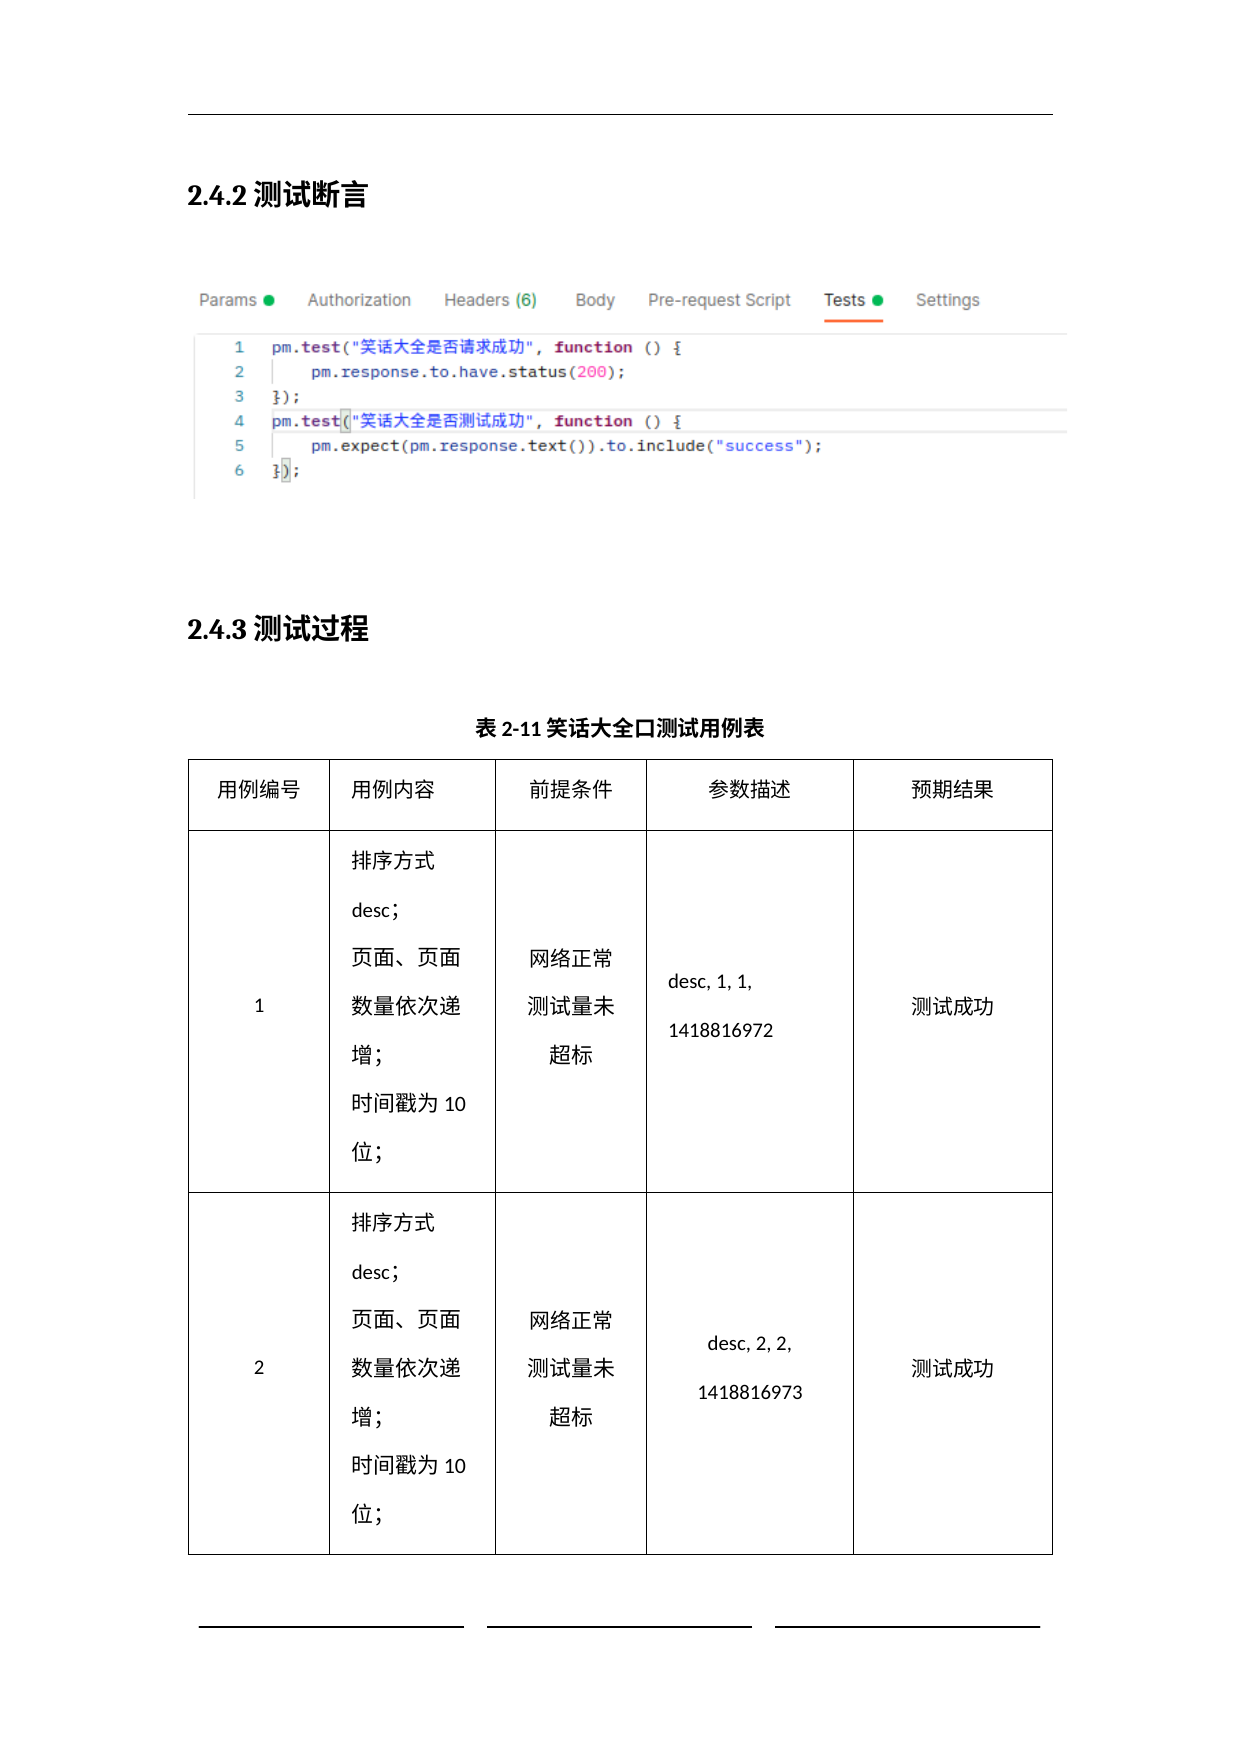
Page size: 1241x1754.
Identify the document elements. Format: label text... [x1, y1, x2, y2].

table_cell 测试成功 [854, 831, 1052, 1192]
table_cell 网络正常 测试量未超标 [496, 1193, 646, 1554]
table_cell 1 [189, 831, 329, 1192]
subtitle 2.4.3 测试过程 [187, 594, 1053, 659]
table_header 用例编号 [189, 760, 329, 830]
table_header 参数描述 [647, 760, 853, 830]
subtitle 2.4.2 测试断言 [187, 161, 1053, 226]
table_header 前提条件 [496, 760, 646, 830]
table_cell desc, 1, 1, 1418816972 [647, 831, 853, 1192]
table_header 用例内容 [330, 760, 495, 830]
table_cell desc, 2, 2, 1418816973 [647, 1193, 853, 1554]
table_cell 网络正常 测试量未超标 [496, 831, 646, 1192]
table_cell 测试成功 [854, 1193, 1052, 1554]
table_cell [330, 1193, 495, 1554]
text 表2-11 笑话大全口测试用例表 [187, 711, 1053, 743]
table_cell 排序方式desc； 页面、页面数量依次递增； 时间戳为10位； [330, 831, 495, 1192]
table_cell 2 [189, 1193, 329, 1554]
picture [187, 276, 1068, 499]
table_header 预期结果 [854, 760, 1052, 830]
